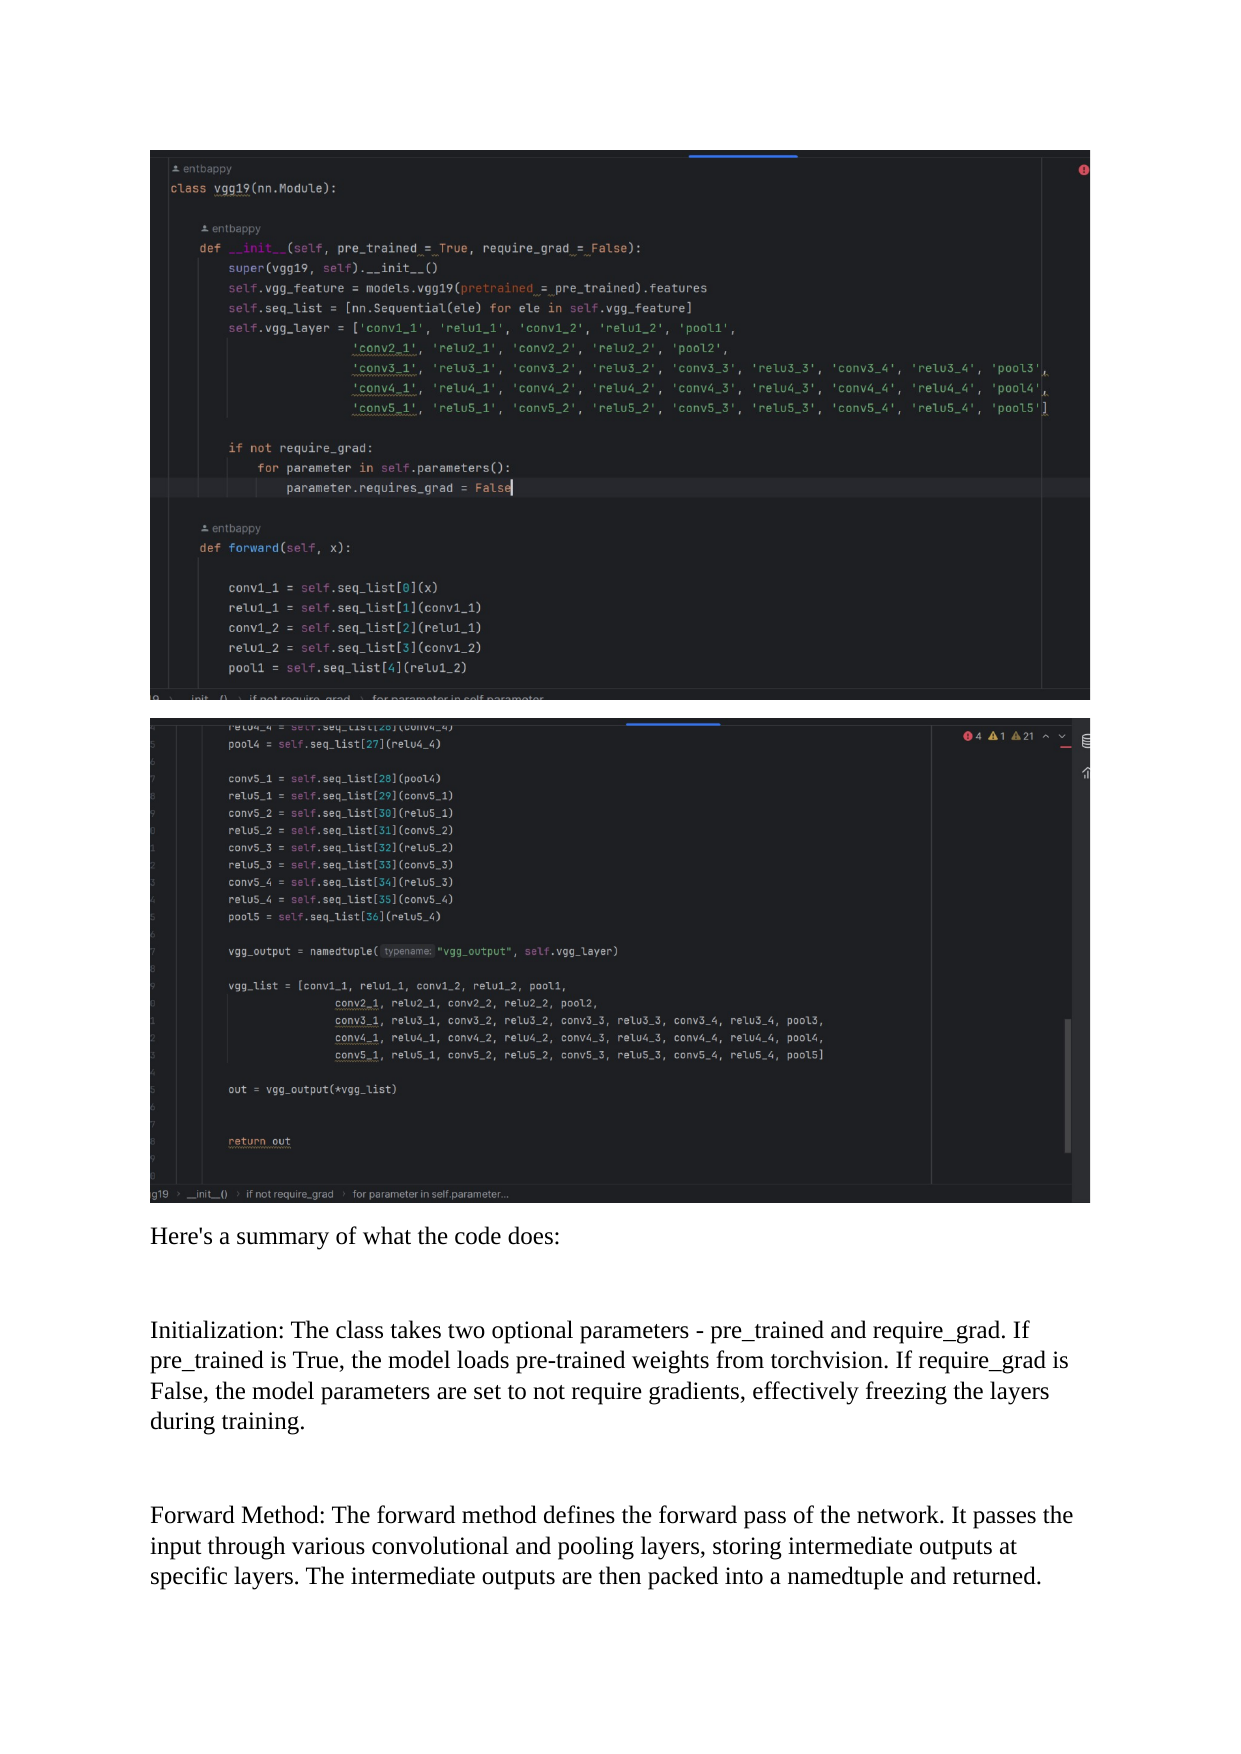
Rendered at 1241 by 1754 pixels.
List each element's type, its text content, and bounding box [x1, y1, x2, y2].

picture [150, 718, 1091, 1203]
text Forward Method: The forward method defines the forward pass of the network. It passes the input through various convolutional and pooling layers, storing intermediate outputs at specific layers. The intermediate outputs are then packed into a namedtuple and returned. [150, 1500, 1090, 1590]
text Initialization: The class takes two optional parameters - pre_trained and require_grad. If pre_trained is True, the model loads pre-trained weights from torchvision. If require_grad is False, the model parameters are set to not require gradients, effectively freezing the layers during training. [150, 1315, 1090, 1435]
picture [150, 150, 1091, 700]
text Here's a summary of what the code does: [150, 1221, 1090, 1249]
